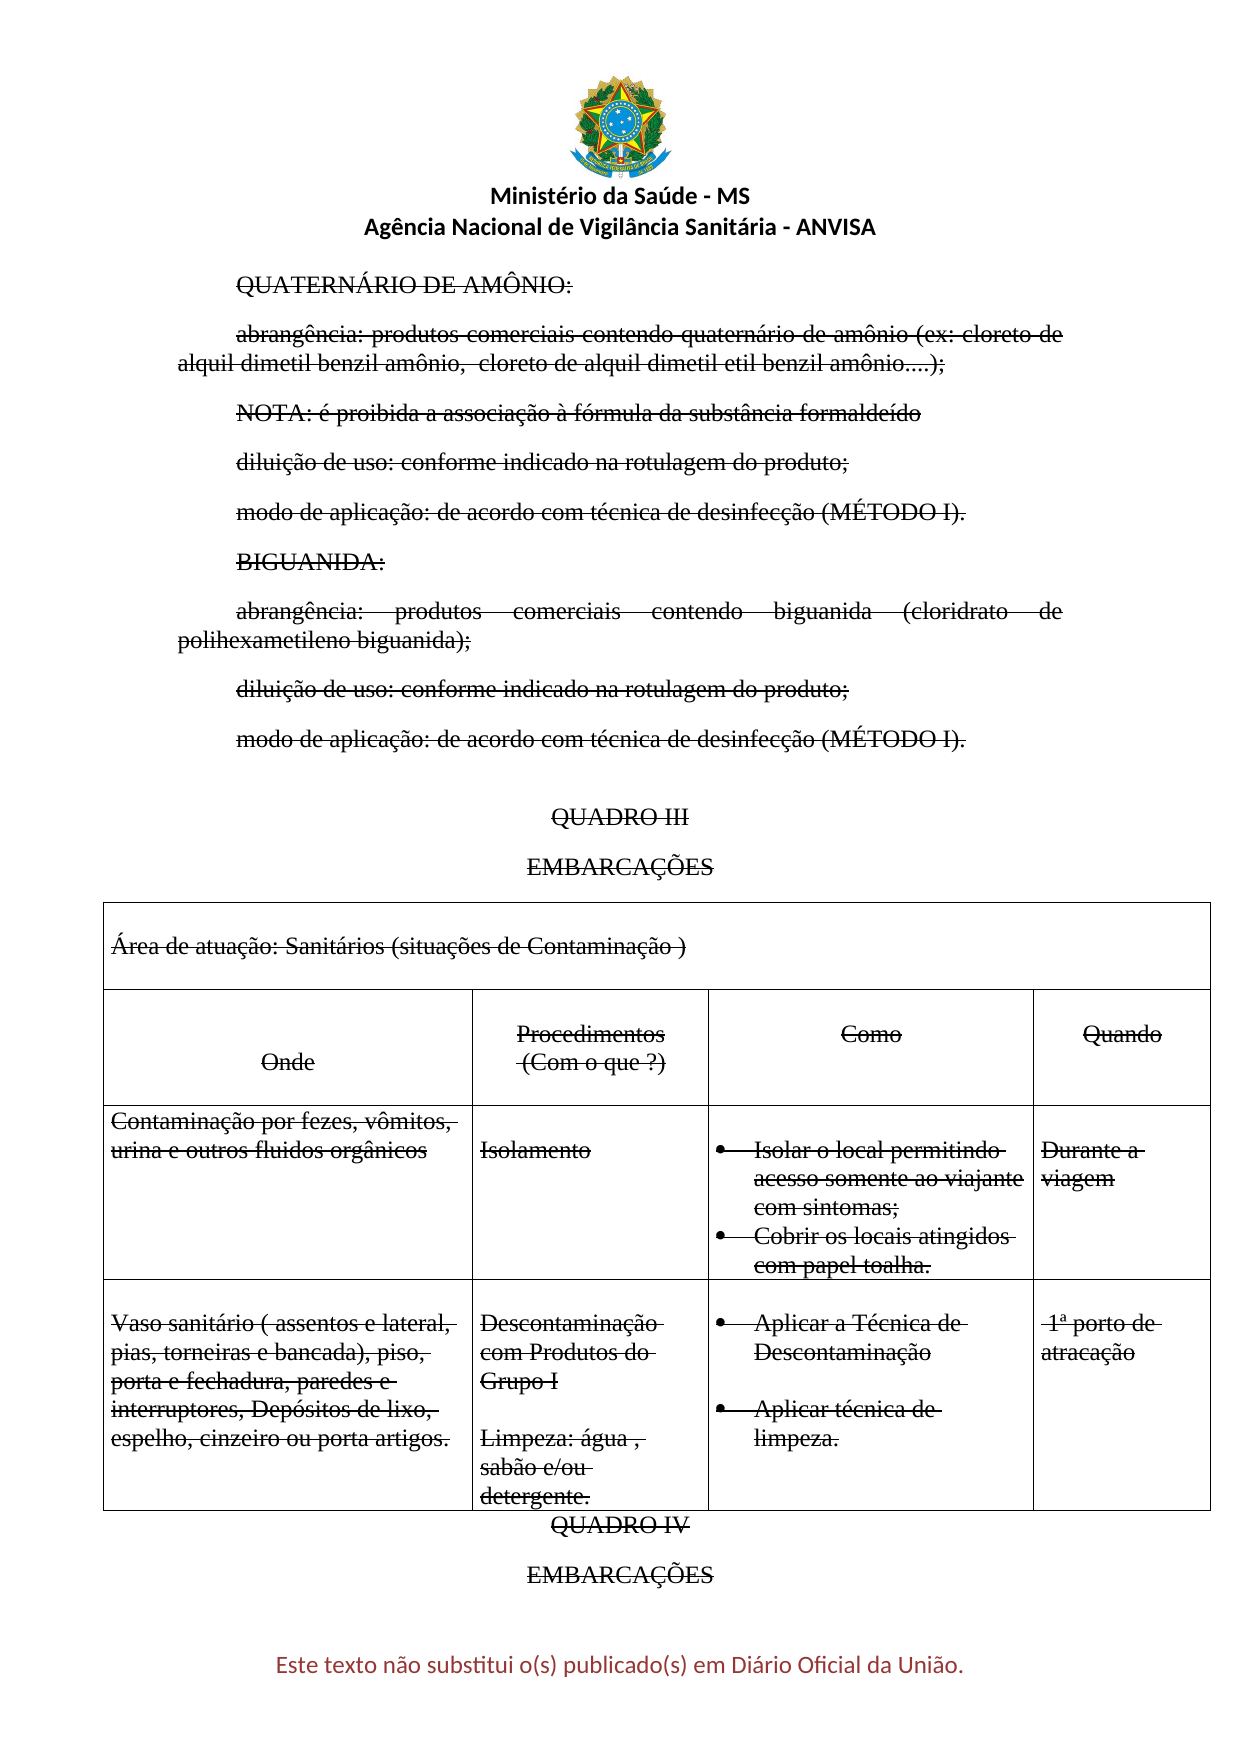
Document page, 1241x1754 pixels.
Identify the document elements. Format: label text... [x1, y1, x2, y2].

table_header Área de atuação: Sanitários (situações de Contaminação ) [104, 903, 1210, 989]
text QUADRO III [177, 802, 1063, 831]
table_cell Isolar o local permitindo acesso somente ao viajante com sintomas; Cobrir os locais atingidos com papel toalha. [709, 1106, 1033, 1278]
table_cell Descontaminação com Produtos do Grupo I Limpeza: água , sabão e/ou detergente. [473, 1280, 708, 1509]
text abrangência: produtos comerciais contendo biguanida (cloridrato de polihexametileno biguanida); [177, 596, 1063, 654]
text abrangência: produtos comerciais contendo quaternário de amônio (ex: cloreto de alquil dimetil benzil amônio, cloreto de alquil dimetil etil benzil amônio....); [177, 319, 1063, 377]
text diluição de uso: conforme indicado na rotulagem do produto; [177, 674, 1063, 703]
table_cell Durante a viagem [1034, 1106, 1210, 1278]
text BIGUANIDA: [177, 547, 1063, 575]
text QUATERNÁRIO DE AMÔNIO: [177, 270, 1063, 299]
table_cell Aplicar a Técnica de Descontaminação Aplicar técnica de limpeza. [709, 1280, 1033, 1509]
table_cell Contaminação por fezes, vômitos, urina e outros fluidos orgânicos [104, 1106, 472, 1278]
text modo de aplicação: de acordo com técnica de desinfecção (MÉTODO I). [177, 724, 1063, 753]
text QUADRO IV [177, 1511, 1063, 1539]
text EMBARCAÇÕES [177, 852, 1063, 881]
table_cell Vaso sanitário ( assentos e lateral, pias, torneiras e bancada), piso, porta e fechadura, paredes e interruptores, Depósitos de lixo, espelho, cinzeiro ou porta artigos. [104, 1280, 472, 1509]
text modo de aplicação: de acordo com técnica de desinfecção (MÉTODO I). [177, 497, 1063, 526]
table_cell Quando [1034, 990, 1210, 1105]
table_cell 1ª porto de atracação [1034, 1280, 1210, 1509]
text diluição de uso: conforme indicado na rotulagem do produto; [177, 447, 1063, 476]
table_cell Procedimentos (Com o que ?) [473, 990, 708, 1105]
table_cell Como [709, 990, 1033, 1105]
table_cell Isolamento [473, 1106, 708, 1278]
picture [566, 73, 674, 181]
text NOTA: é proibida a associação à fórmula da substância formaldeído [177, 398, 1063, 427]
table_cell Onde [104, 990, 472, 1105]
text EMBARCAÇÕES [177, 1560, 1063, 1589]
